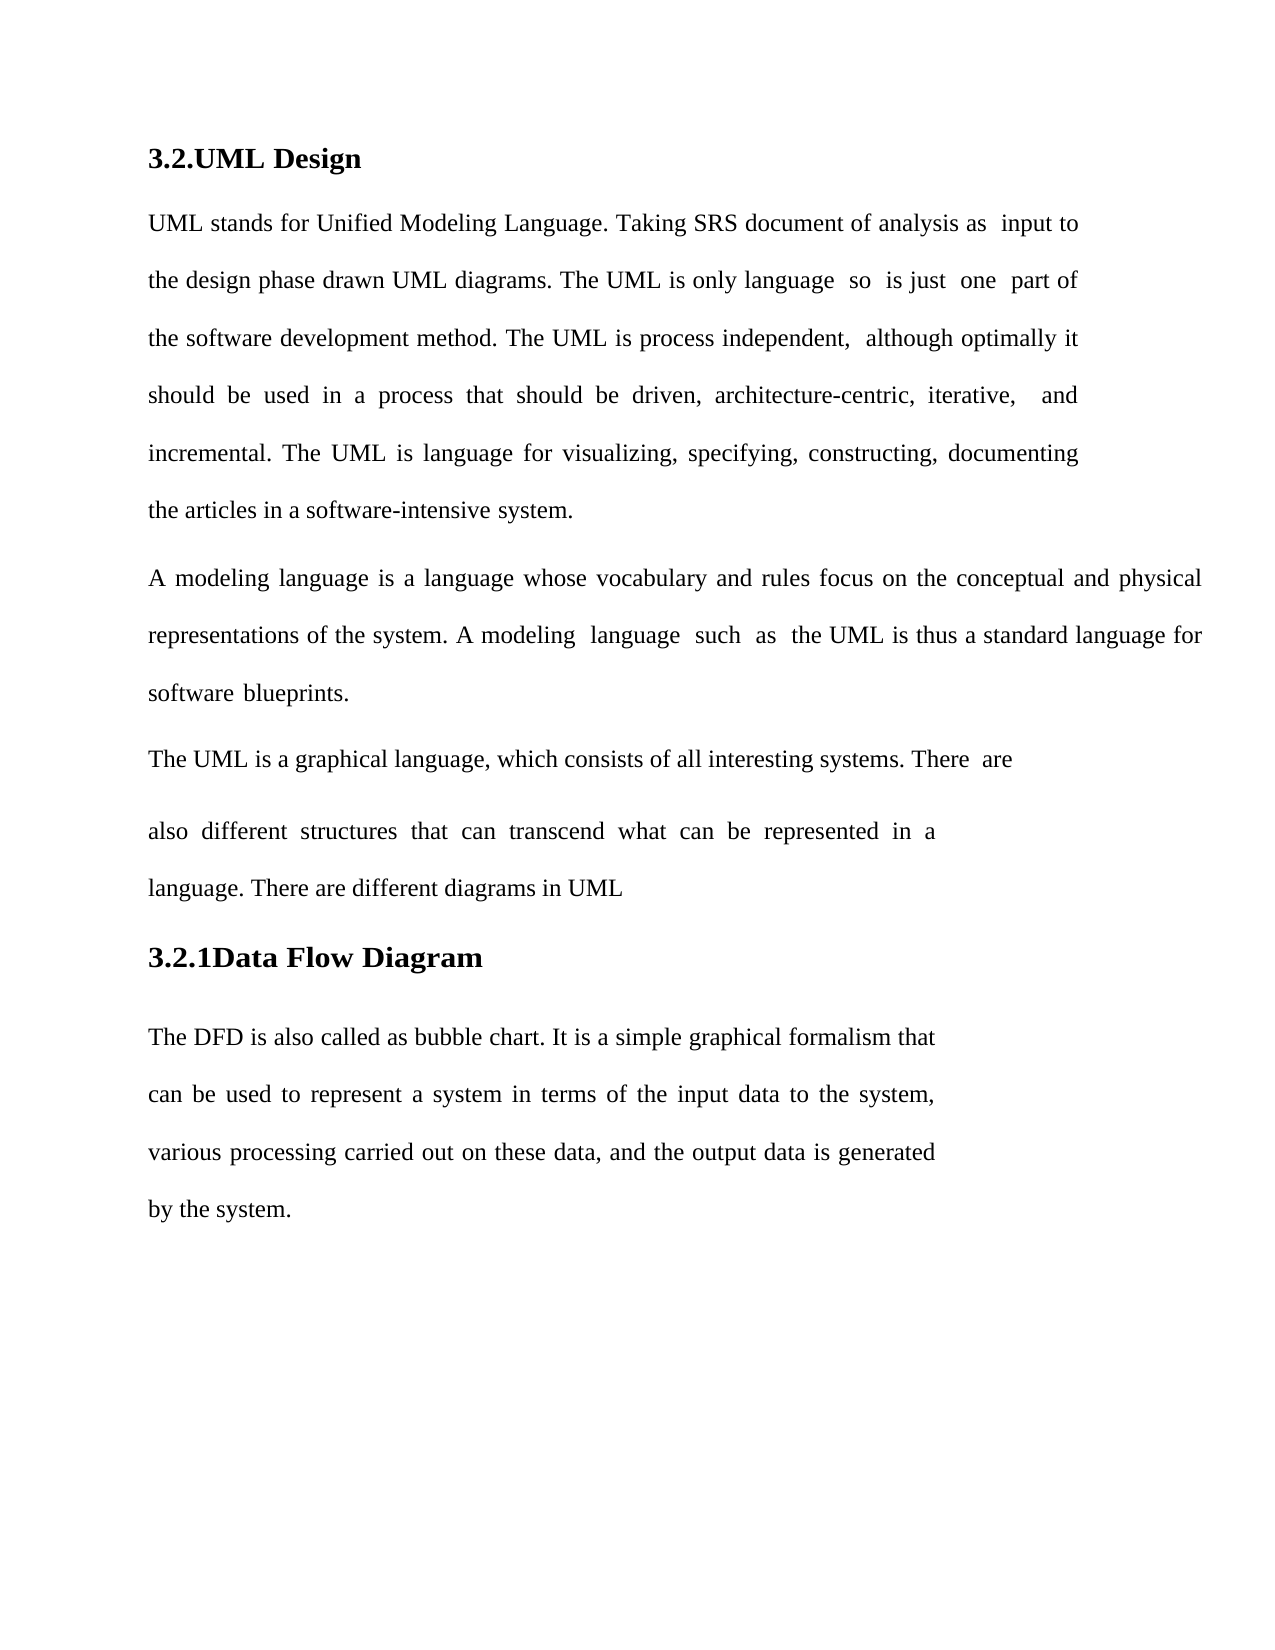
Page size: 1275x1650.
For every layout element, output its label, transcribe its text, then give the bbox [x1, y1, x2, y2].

text UML stands for Unified Modeling Language. Taking SRS document of analysis as input to the design phase drawn UML diagrams. The UML is only language so is just one part of the software development method. The UML is process independent, although optimally it should be used in a process that should be driven, architecture-centric, iterative, and incremental. The UML is language for visualizing, specifying, constructing, documenting the articles in a software-intensive system. [148, 208, 1079, 524]
text also different structures that can transcend what can be represented in a language. There are different diagrams in UML [148, 816, 937, 902]
subtitle 3.2.1Data Flow Diagram [148, 941, 938, 974]
text The DFD is also called as bubble chart. It is a simple graphical formalism that can be used to represent a system in terms of the input data to the system, various processing carried out on these data, and the output data is generated by the system. [148, 1022, 937, 1223]
subtitle 3.2.UML Design [148, 141, 1204, 174]
text The UML is a graphical language, which consists of all interesting systems. There are [148, 744, 1204, 773]
text A modeling language is a language whose vocabulary and rules focus on the conceptual and physical representations of the system. A modeling language such as the UML is thus a standard language for software blueprints. [148, 563, 1204, 707]
